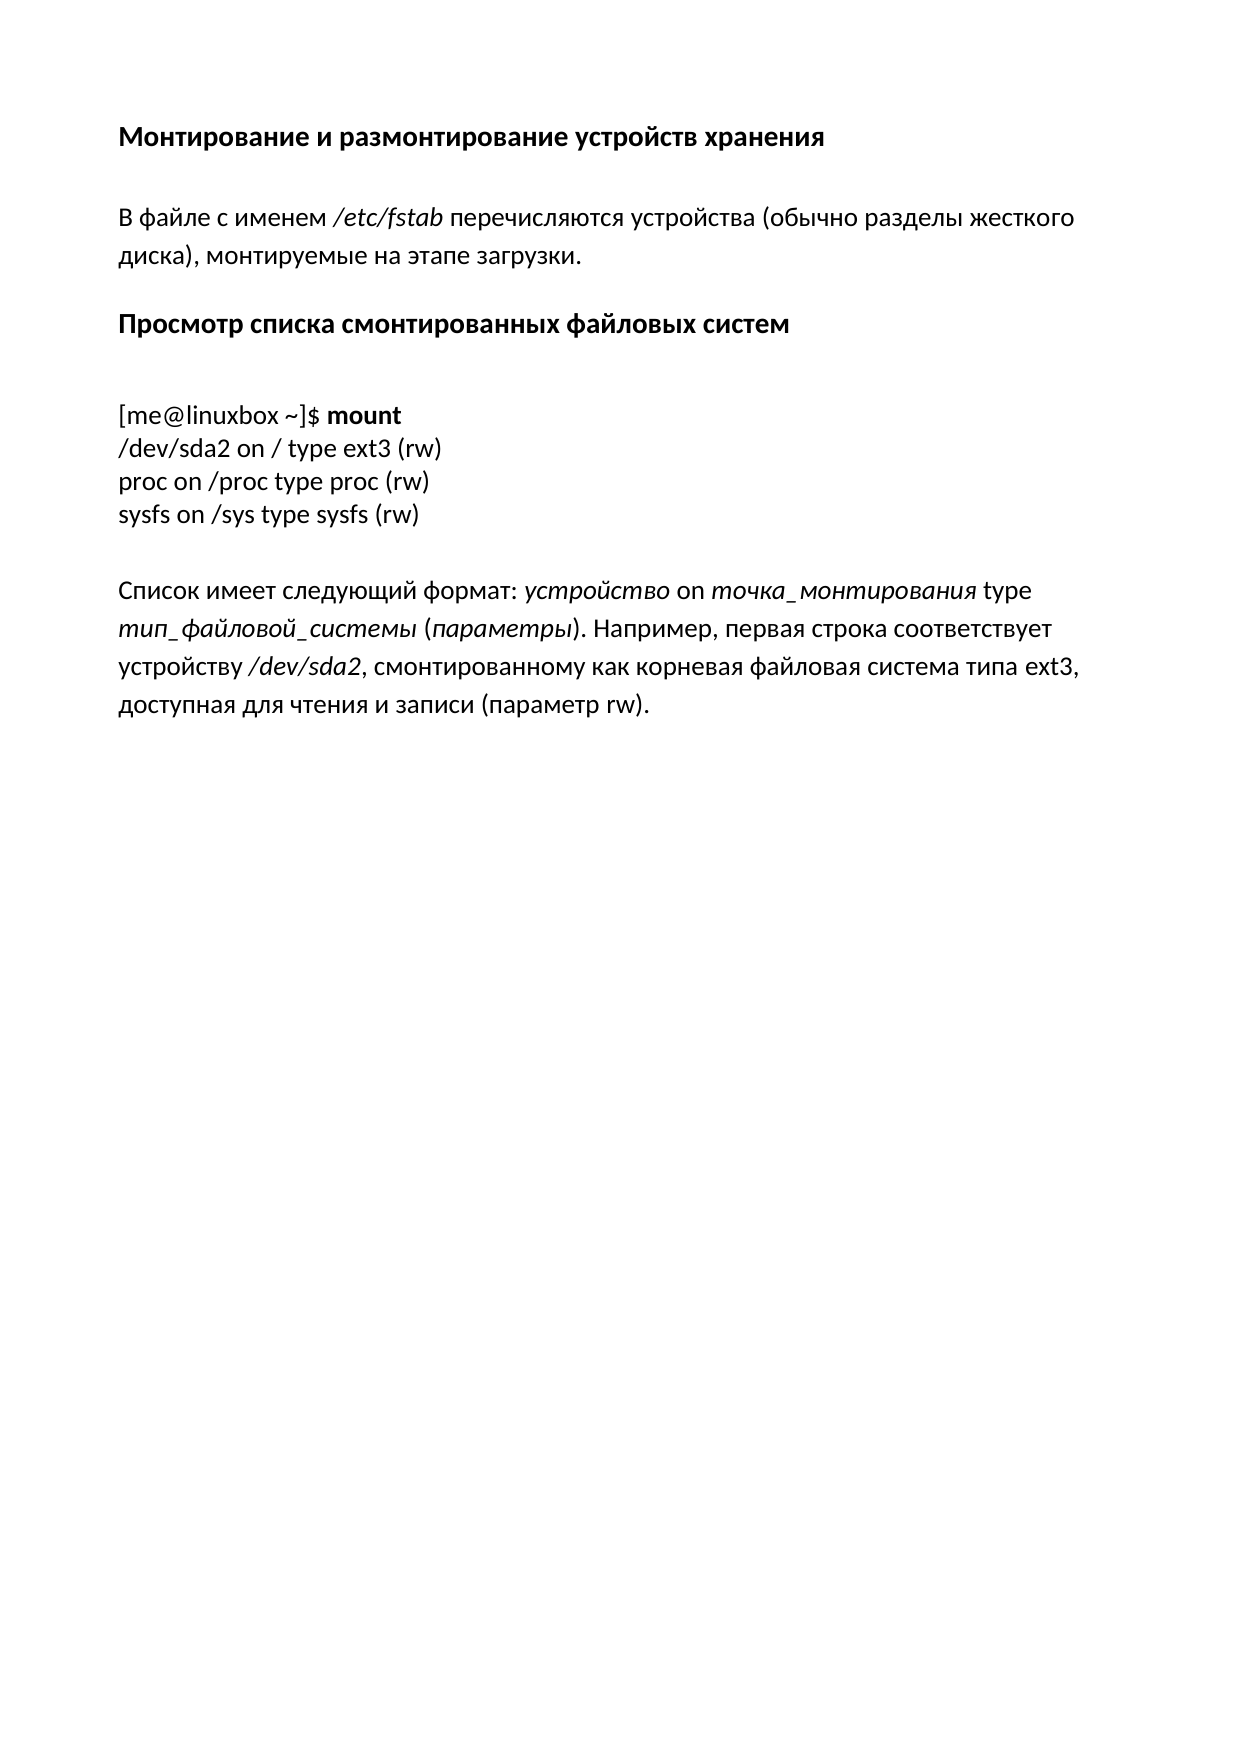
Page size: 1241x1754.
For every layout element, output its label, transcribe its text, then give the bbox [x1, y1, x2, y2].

text /dev/sda2 on / type ext3 (rw) [118, 431, 1152, 464]
text [me@linuxbox ~]$ mount [118, 398, 1152, 431]
text sysfs on /sys type sysfs (rw) [118, 497, 1152, 531]
text proc on /proc type proc (rw) [118, 464, 1152, 497]
text Монтирование и размонтирование устройств хранения [118, 118, 1152, 154]
text Просмотр списка смонтированных файловых систем [118, 305, 1152, 341]
text В файле с именем /etc/fstab перечисляются устройства (обычно разделы жесткого диска), монтируемые на этапе загрузки. [118, 200, 1152, 271]
text Список имеет следующий формат: устройство on точка_монтирования type тип_файловой_системы (параметры). Например, первая строка соответствует устройству /dev/sda2, смонтированному как корневая файловая система типа ext3, доступная для чтения и записи (параметр rw). [118, 573, 1152, 720]
